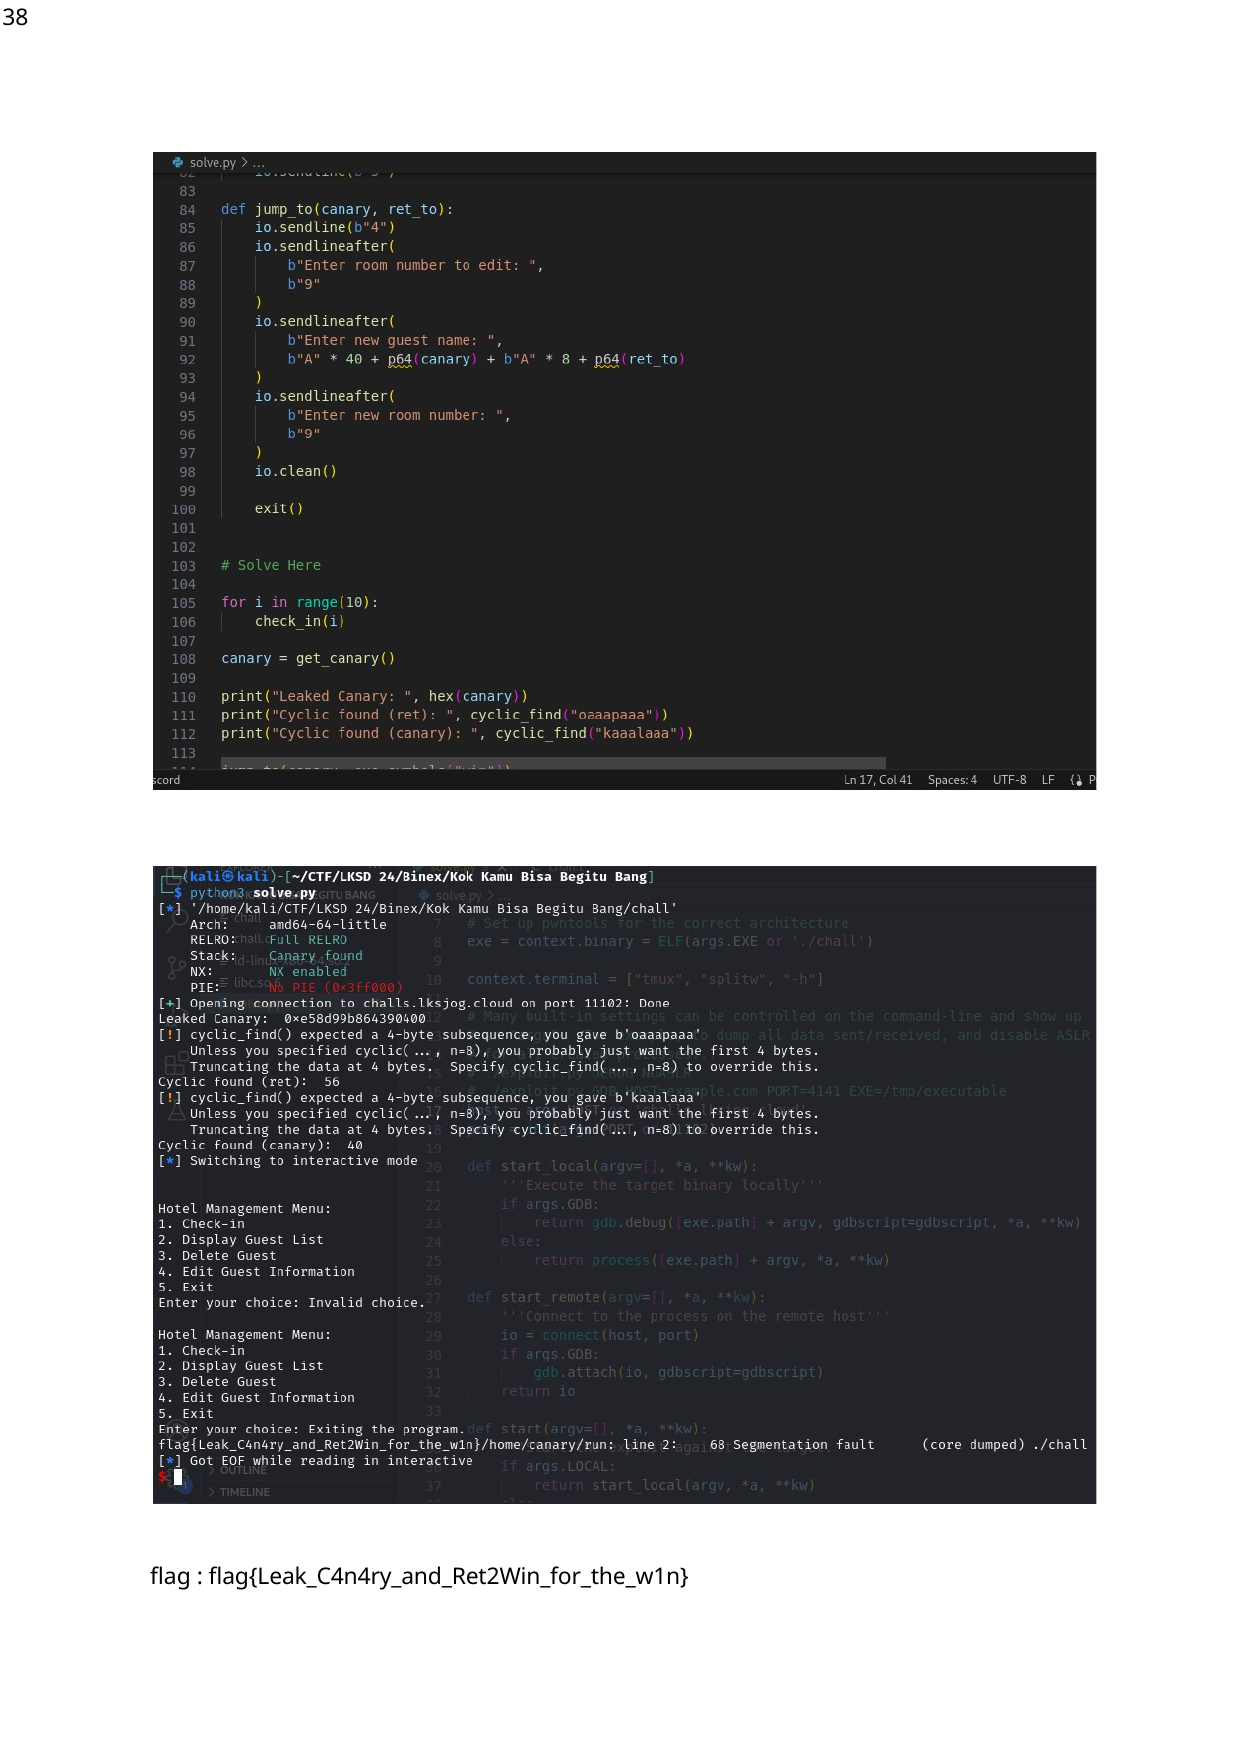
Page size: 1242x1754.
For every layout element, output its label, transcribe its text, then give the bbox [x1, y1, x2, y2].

text flag : flag{Leak_C4n4ry_and_Ret2Win_for_the_w1n} [150, 1560, 1183, 1592]
picture [153, 152, 1097, 790]
picture [153, 866, 1097, 1504]
